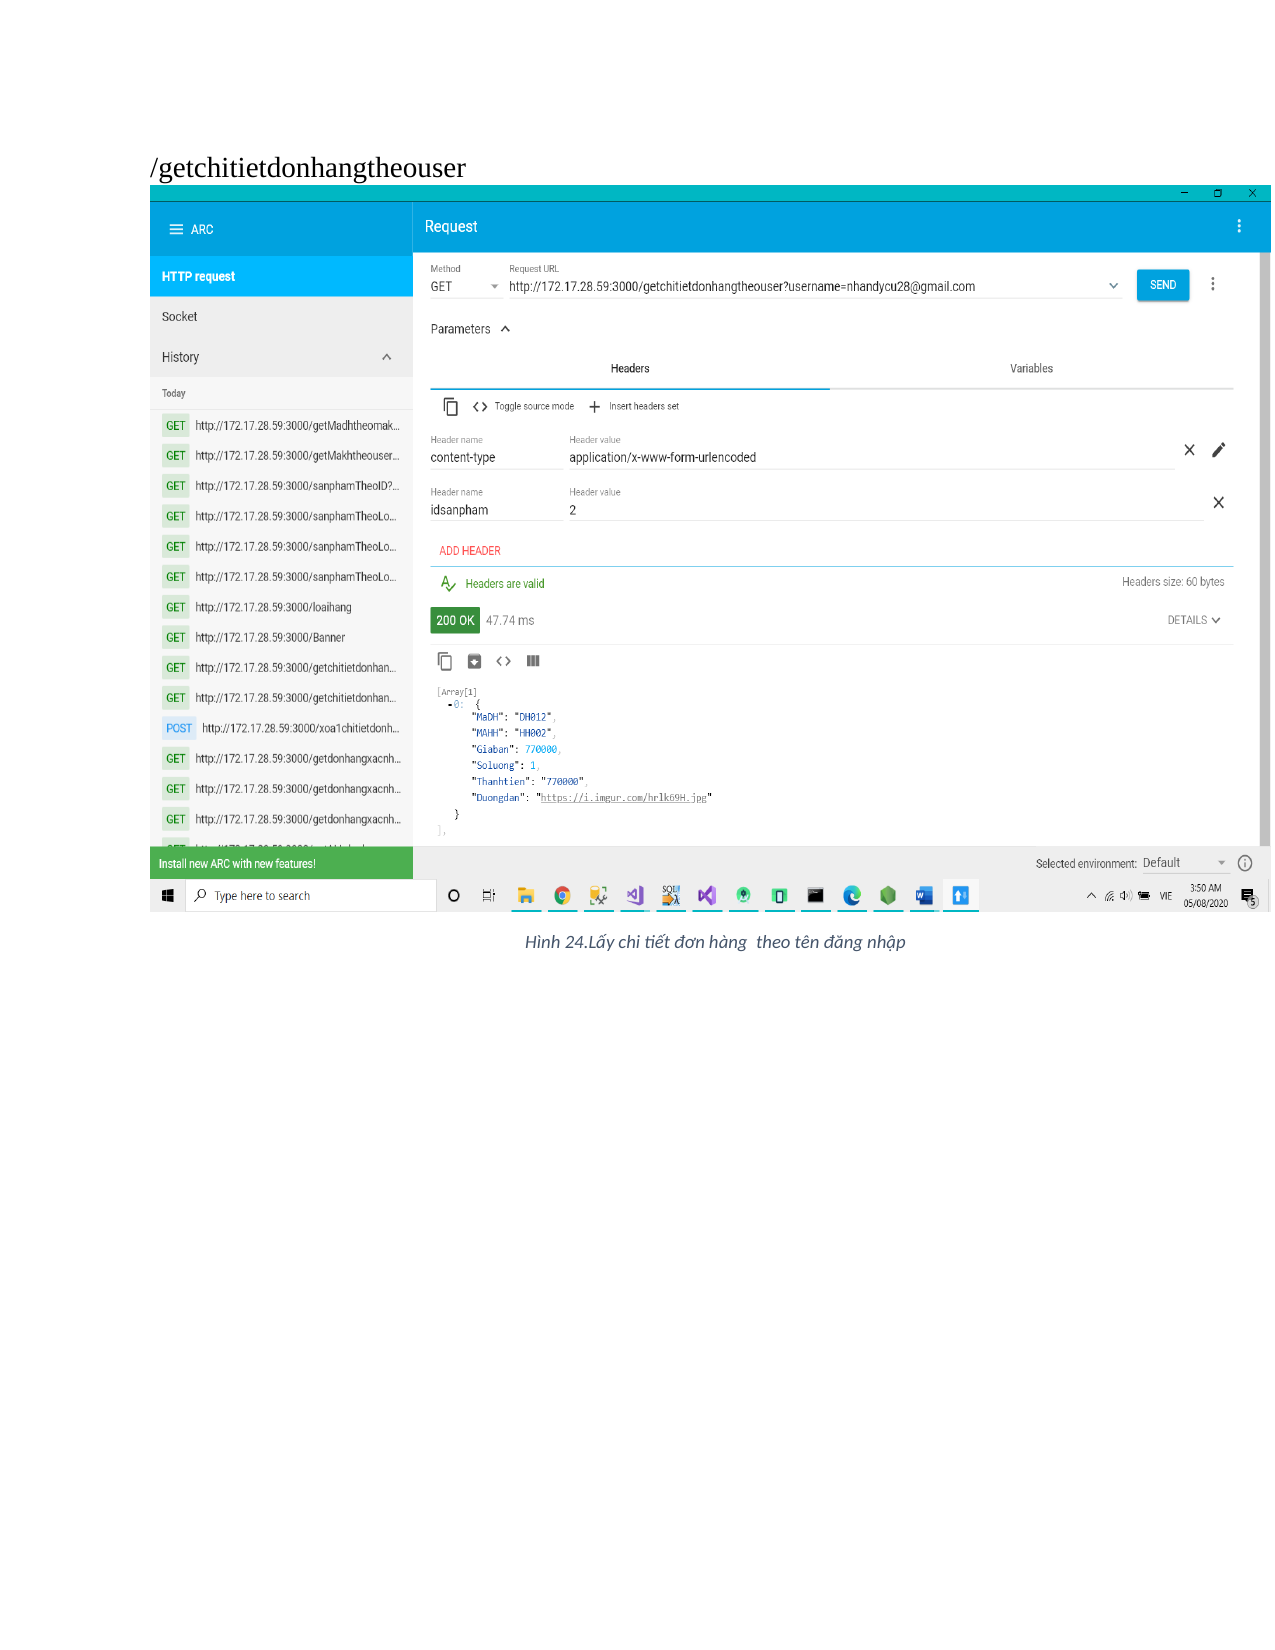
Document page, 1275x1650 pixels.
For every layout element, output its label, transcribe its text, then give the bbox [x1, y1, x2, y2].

picture [150, 253, 1271, 912]
picture [208, 274, 214, 283]
picture [217, 274, 229, 279]
picture [169, 272, 176, 280]
text /getchitietdonhangtheouser [150, 150, 1125, 185]
picture [196, 274, 204, 280]
picture [163, 272, 169, 280]
picture [179, 272, 190, 280]
picture [150, 185, 1271, 201]
